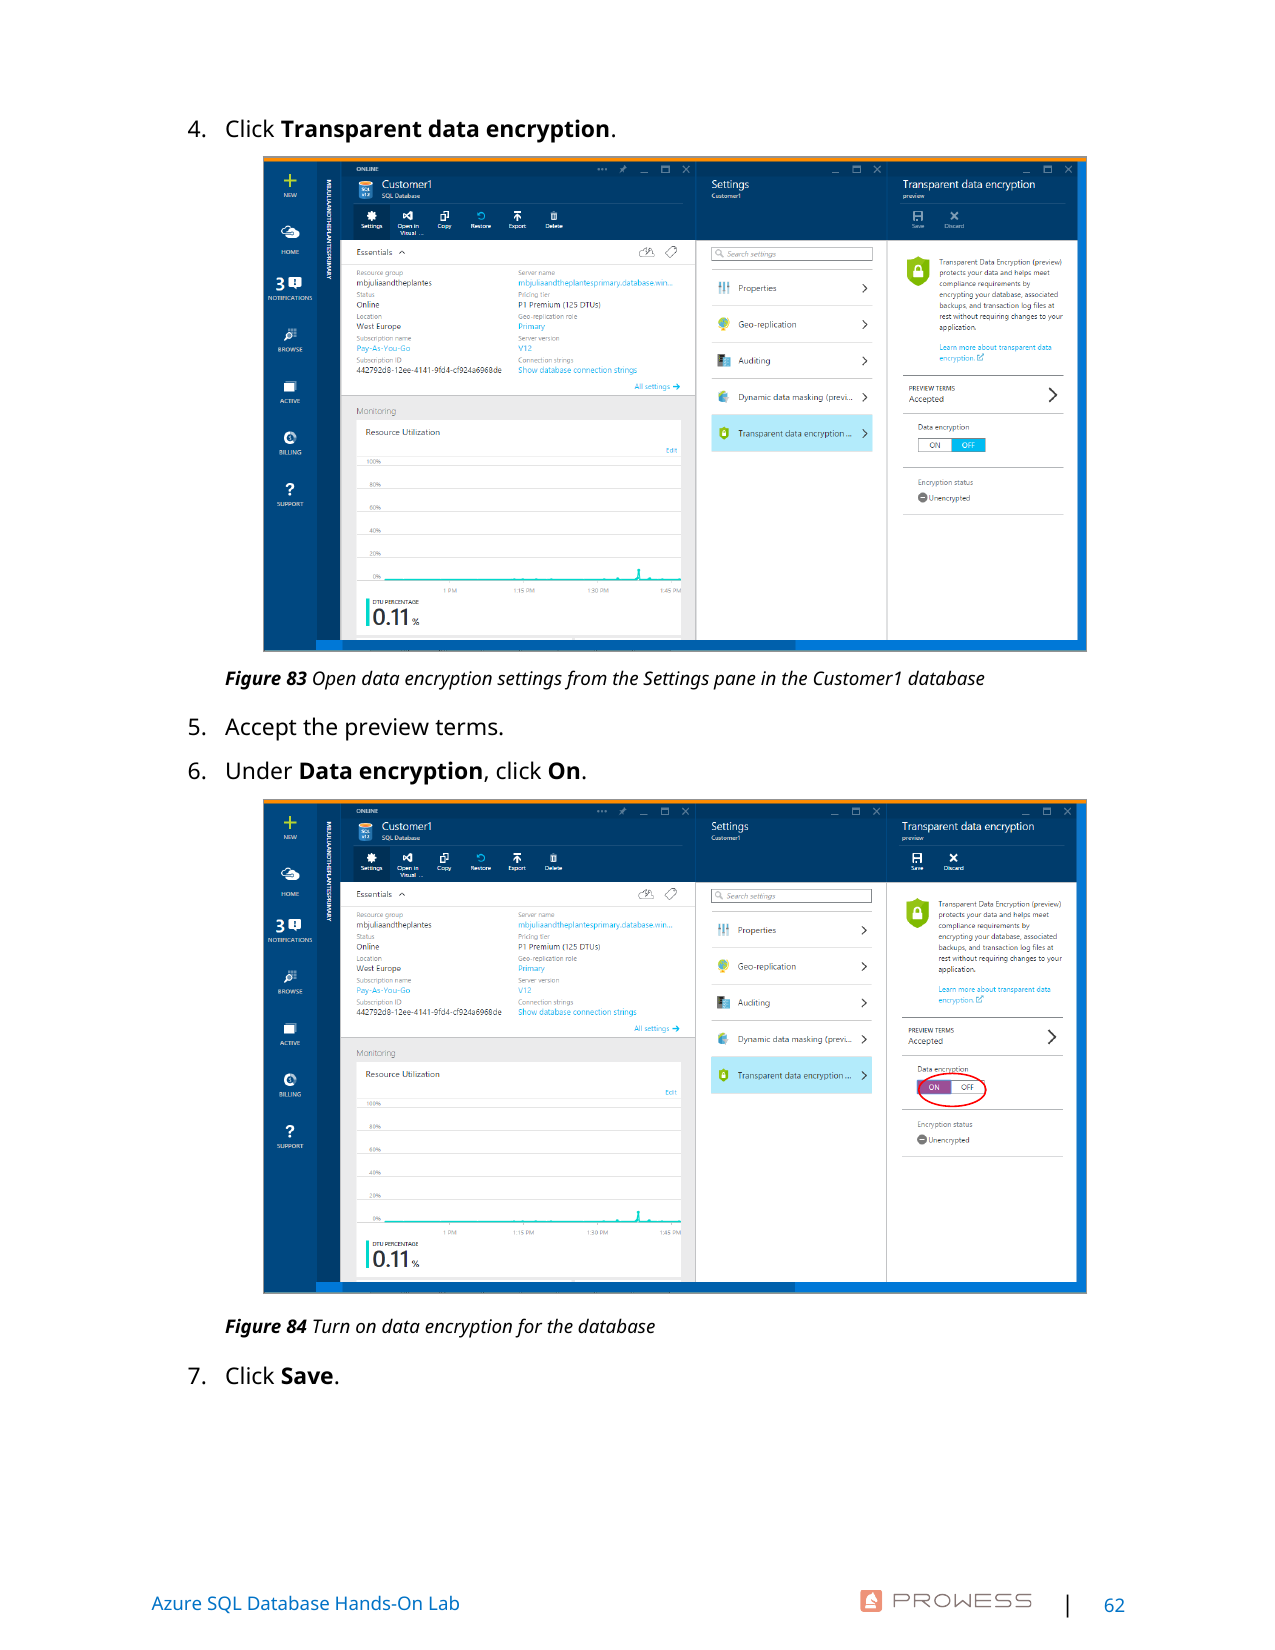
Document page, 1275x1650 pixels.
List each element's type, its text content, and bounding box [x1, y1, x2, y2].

text Under Data encryption, click On. [187, 755, 1125, 786]
picture [860, 1590, 1032, 1612]
picture [264, 158, 1086, 651]
text Accept the preview terms. [187, 711, 1125, 742]
picture [264, 800, 1086, 1293]
text Click Transparent data encryption. [187, 112, 1125, 144]
text Click Save. [187, 1359, 1125, 1391]
